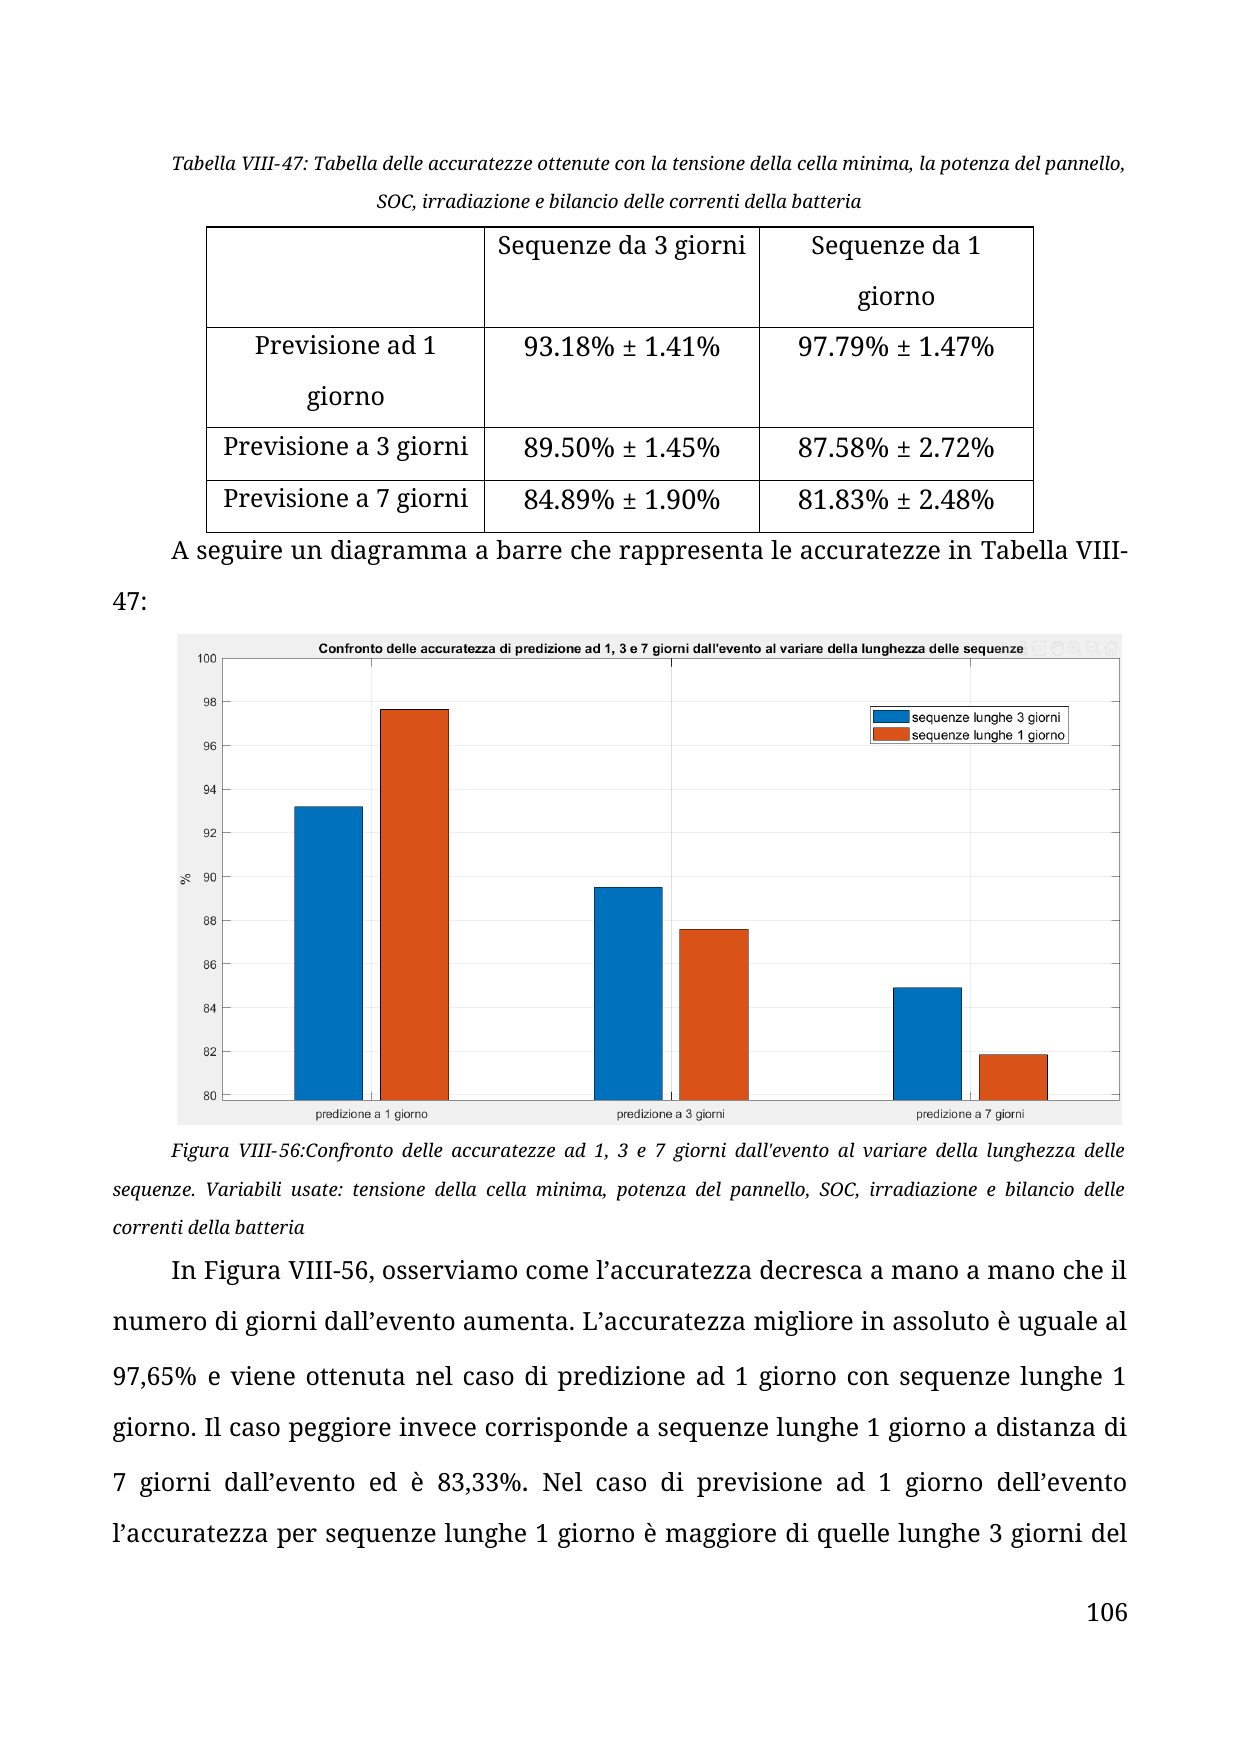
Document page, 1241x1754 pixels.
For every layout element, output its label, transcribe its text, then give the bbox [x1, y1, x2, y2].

table_cell Previsione a 7 giorni [207, 481, 484, 532]
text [112, 1252, 1128, 1550]
table_cell 93.18% ± 1.41% [485, 328, 759, 427]
table_cell Previsione ad 1 giorno [207, 328, 484, 427]
table_cell 87.58% ± 2.72% [760, 428, 1033, 479]
table_cell 97.79% ± 1.47% [760, 328, 1033, 427]
table_cell Previsione a 3 giorni [207, 428, 484, 479]
table_header Sequenze da 1 giorno [760, 228, 1033, 327]
table_header Sequenze da 3 giorni [485, 228, 759, 327]
table_cell 81.83% ± 2.48% [760, 481, 1033, 532]
table_cell 84.89% ± 1.90% [485, 481, 759, 532]
table_header [207, 228, 484, 327]
picture [177, 634, 1123, 1125]
table_cell 89.50% ± 1.45% [485, 428, 759, 479]
